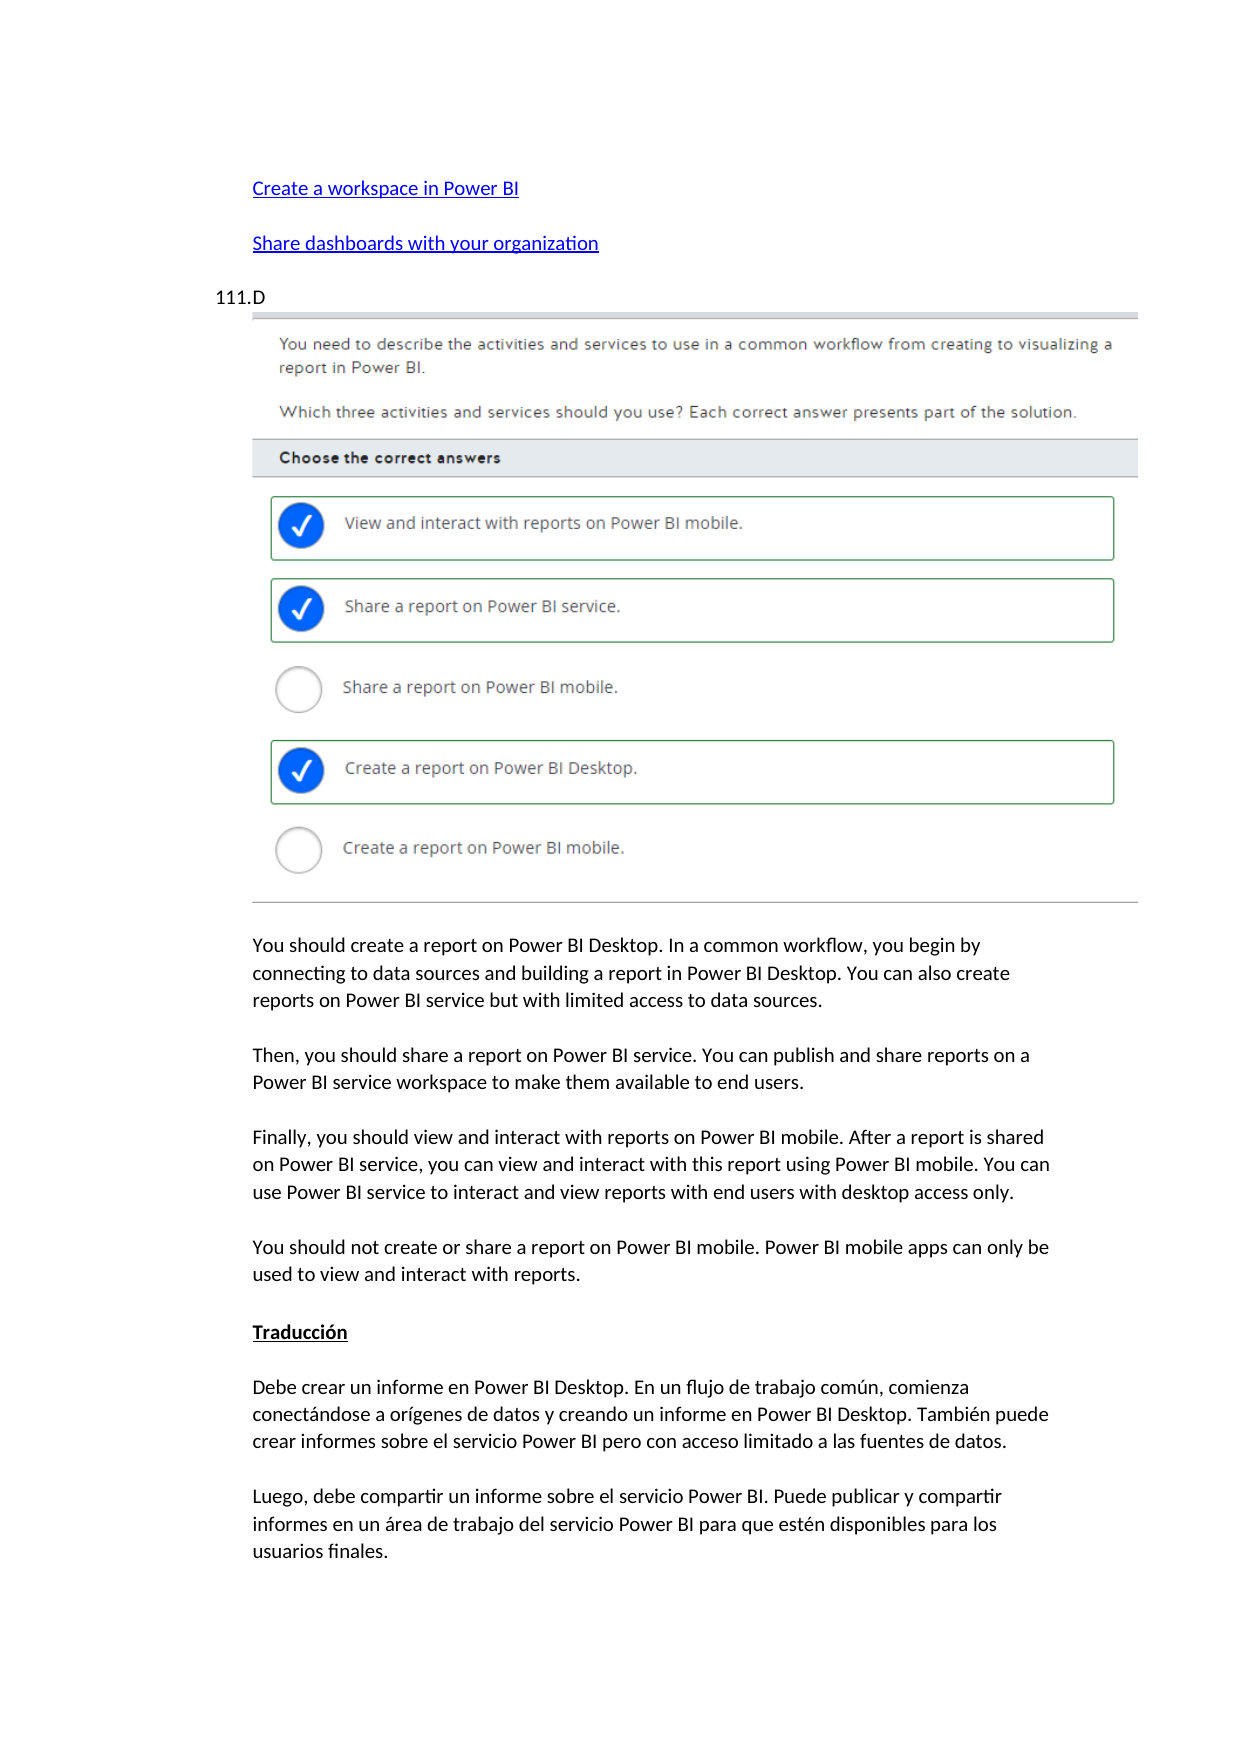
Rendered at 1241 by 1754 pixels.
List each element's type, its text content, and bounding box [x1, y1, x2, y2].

list D [215, 284, 1063, 310]
list Luego, debe compartir un informe sobre el servicio Power BI. Puede publicar y compartir informes en un área de trabajo del servicio Power BI para que estén disponibles para los usuarios finales. [252, 1483, 1063, 1564]
list You should create a report on Power BI Desktop. In a common workflow, you begin by connecting to data sources and building a report in Power BI Desktop. You can also create reports on Power BI service but with limited access to data sources. Then, you should share a report on Power BI service. You can publish and share reports on a Power BI service workspace to make them available to end users. Finally, you should view and interact with reports on Power BI mobile. After a report is shared on Power BI service, you can view and interact with this report using Power BI mobile. You can use Power BI service to interact and view reports with end users with desktop access only. You should not create or share a report on Power BI mobile. Power BI mobile apps can only be used to view and interact with reports. [252, 932, 1063, 1317]
list Traducción [252, 1319, 1063, 1344]
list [252, 148, 1063, 255]
list Debe crear un informe en Power BI Desktop. En un flujo de trabajo común, comienza conectándose a orígenes de datos y creando un informe en Power BI Desktop. También puede crear informes sobre el servicio Power BI pero con acceso limitado a las fuentes de datos. [252, 1374, 1063, 1454]
picture [252, 312, 1138, 903]
